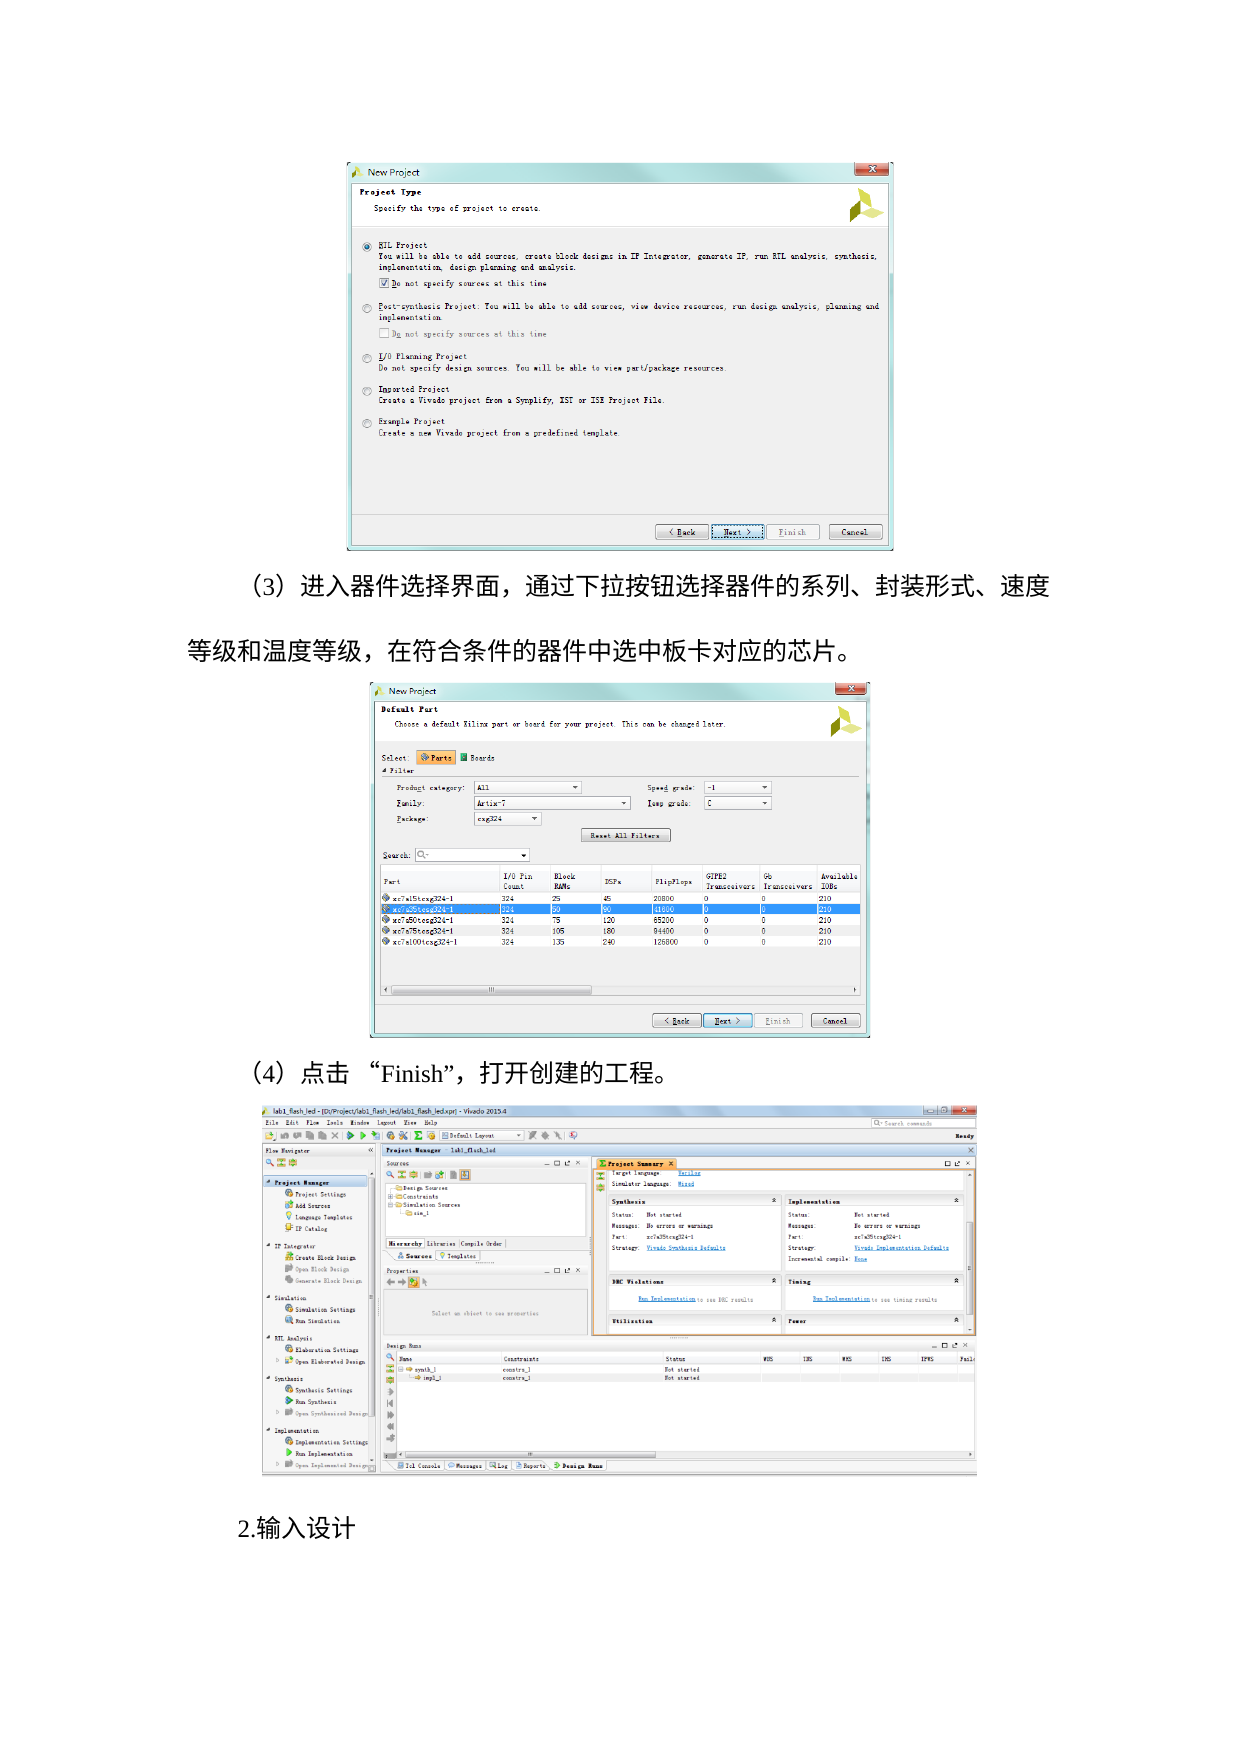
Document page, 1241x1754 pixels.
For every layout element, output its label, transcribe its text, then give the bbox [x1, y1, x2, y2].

picture [346, 162, 894, 551]
text （3）进入器件选择界面，通过下拉按钮选择器件的系列、封装形式、速度等级和温度等级，在符合条件的器件中选中板卡对应的芯片。 [187, 552, 1053, 682]
text 2.输入设计 [187, 1494, 1053, 1559]
text （4）点击 “Finish”，打开创建的工程。 [187, 1039, 1053, 1104]
picture [369, 682, 871, 1038]
picture [260, 1104, 980, 1477]
